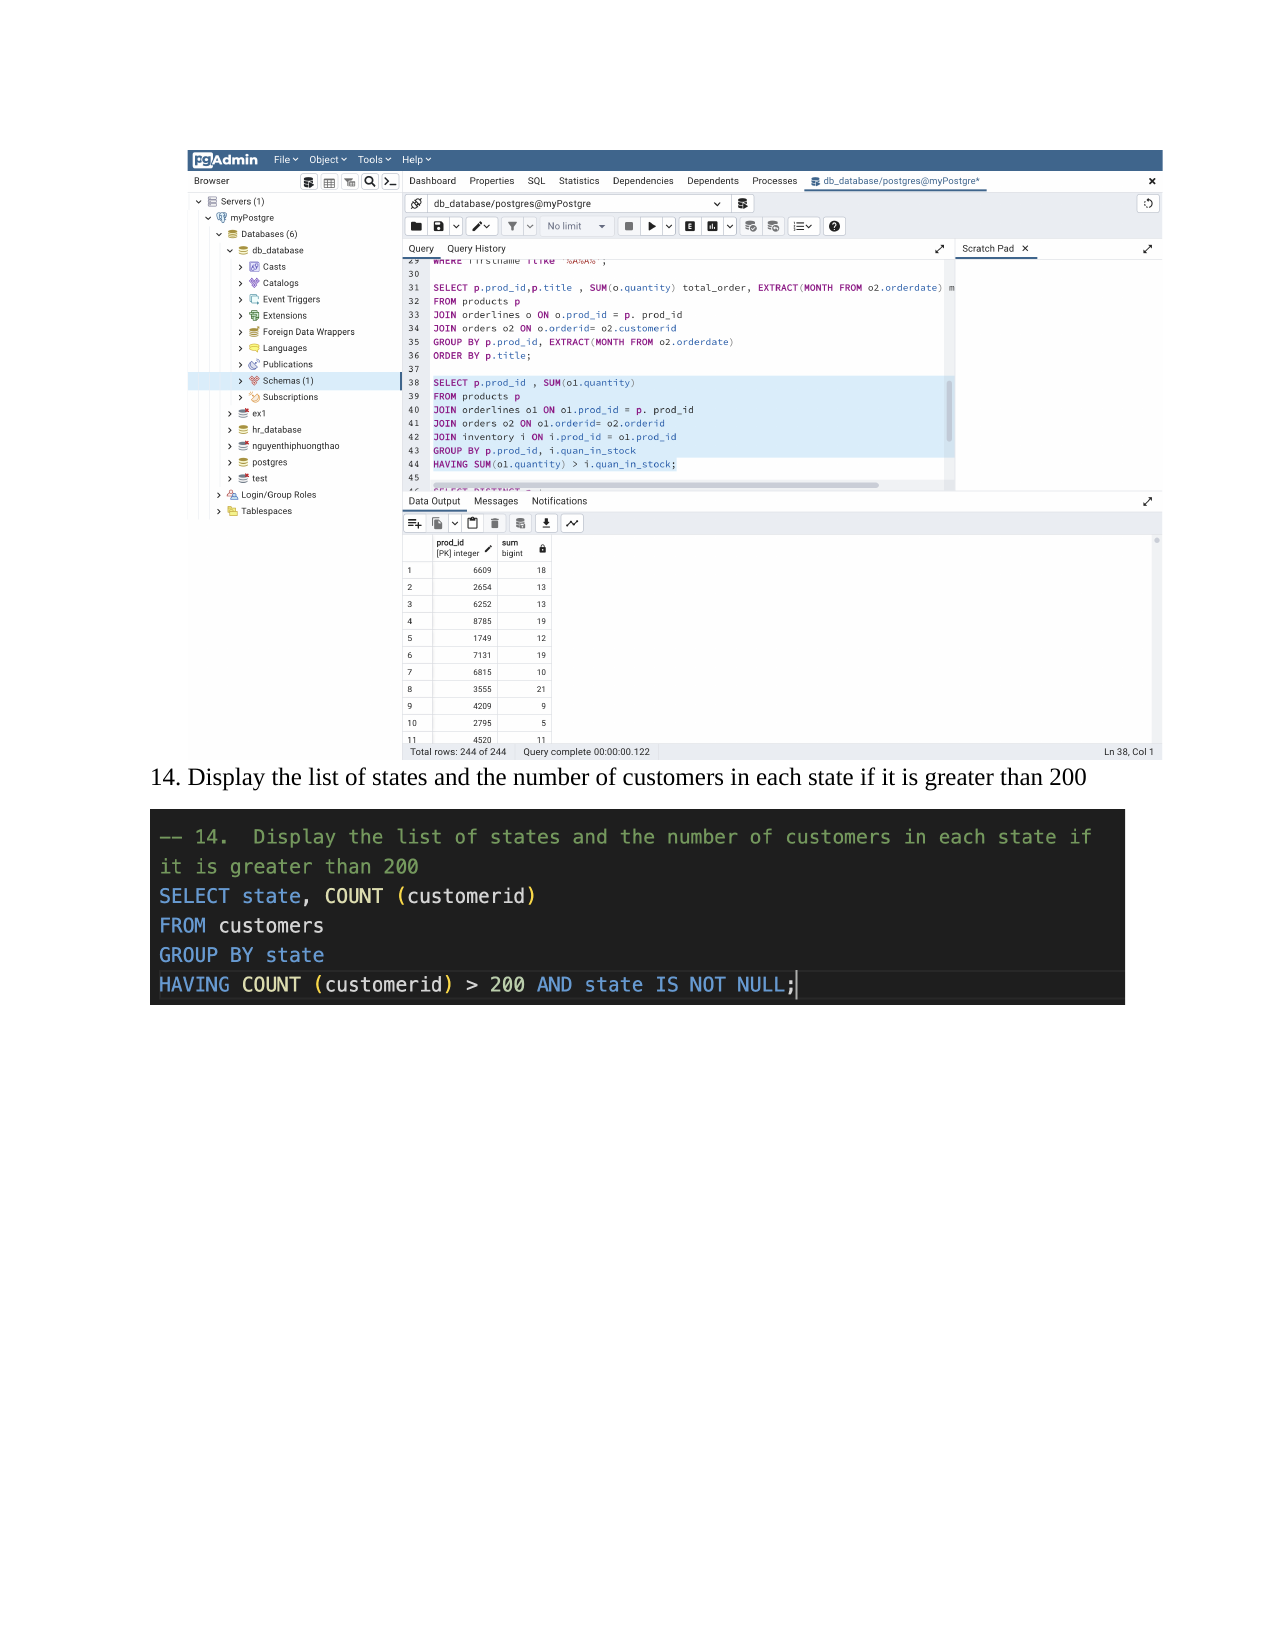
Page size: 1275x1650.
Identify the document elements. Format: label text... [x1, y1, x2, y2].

picture [150, 809, 1125, 1005]
picture [187, 150, 1163, 760]
list Display the list of states and the number of customers in each state if it is greater than 200 [150, 762, 1125, 790]
